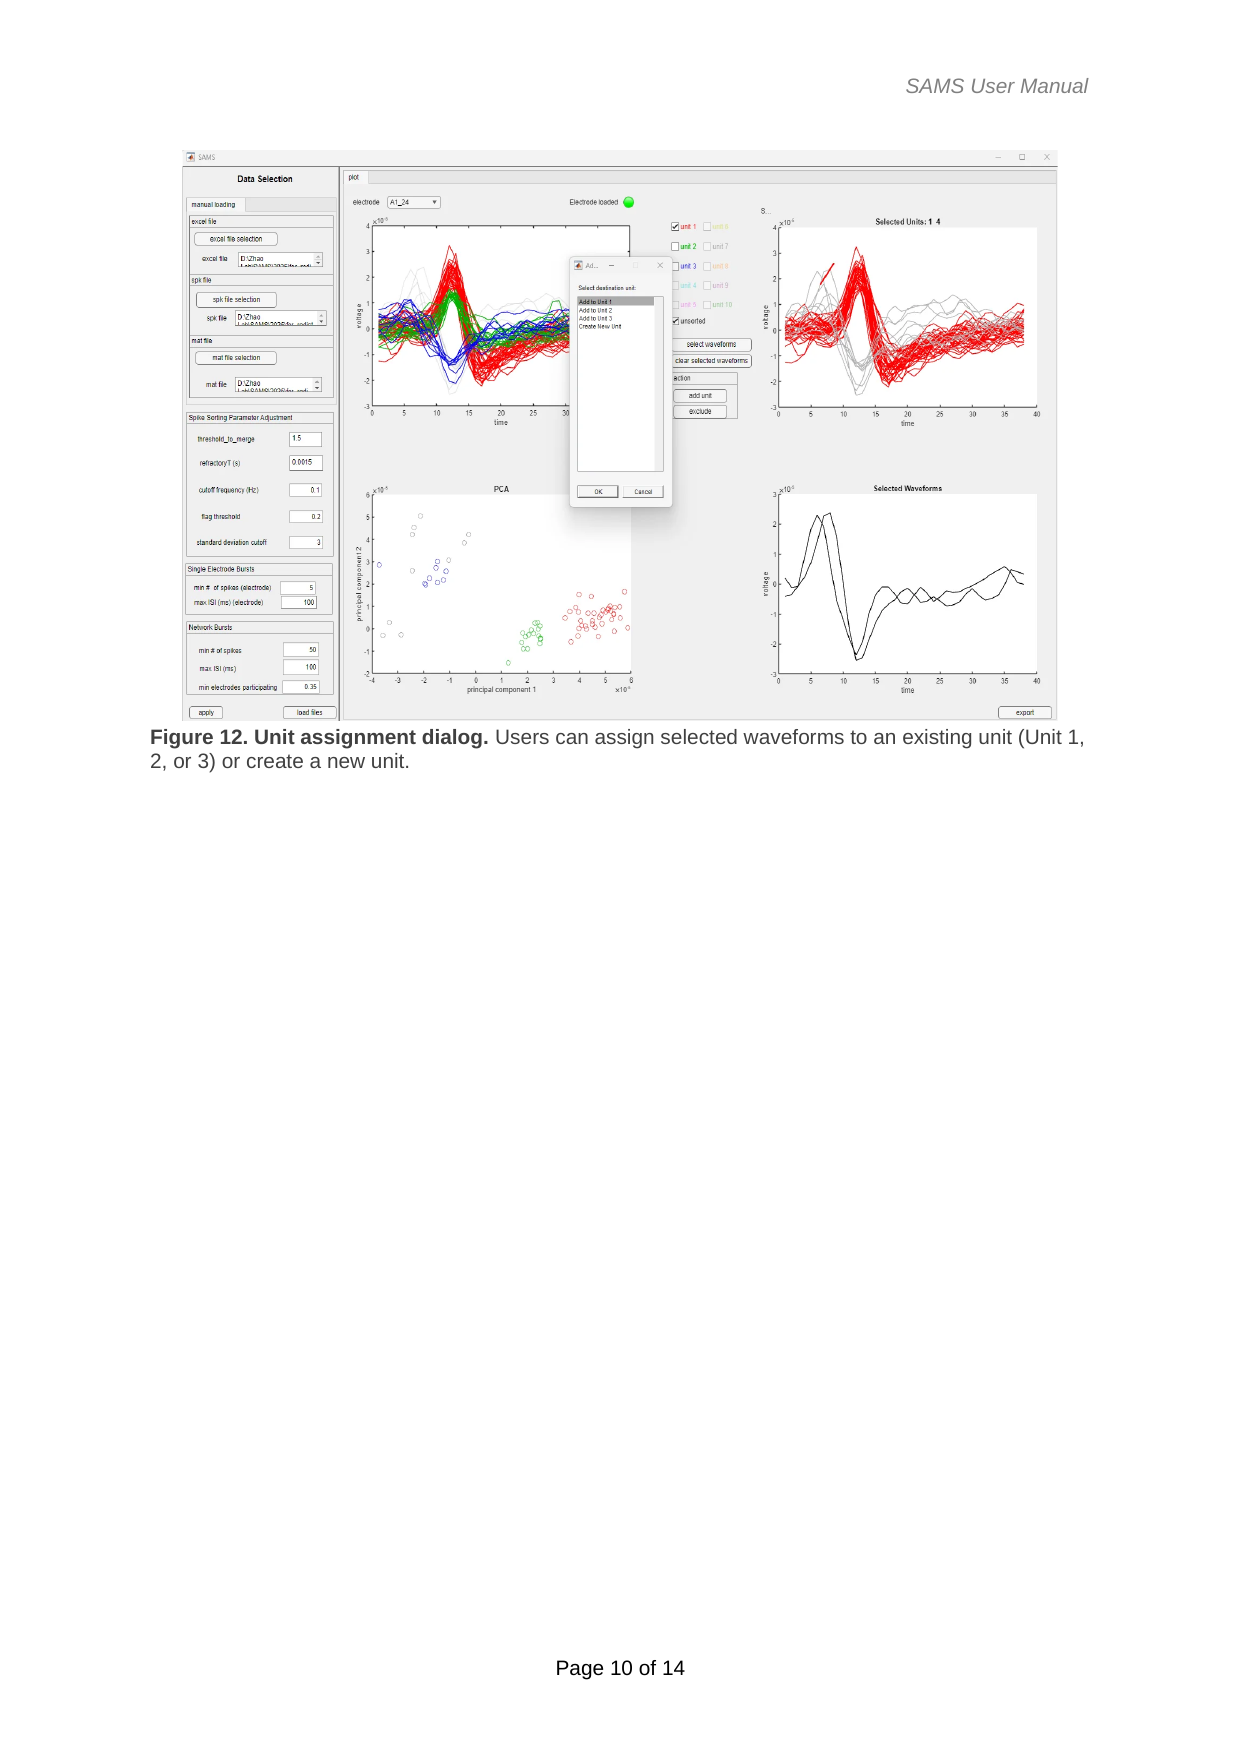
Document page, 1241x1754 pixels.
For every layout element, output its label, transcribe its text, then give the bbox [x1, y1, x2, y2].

text Figure 12. Unit assignment dialog. Users can assign selected waveforms to an existing unit (Unit 1, 2, or 3) or create a new unit. [150, 724, 1090, 772]
